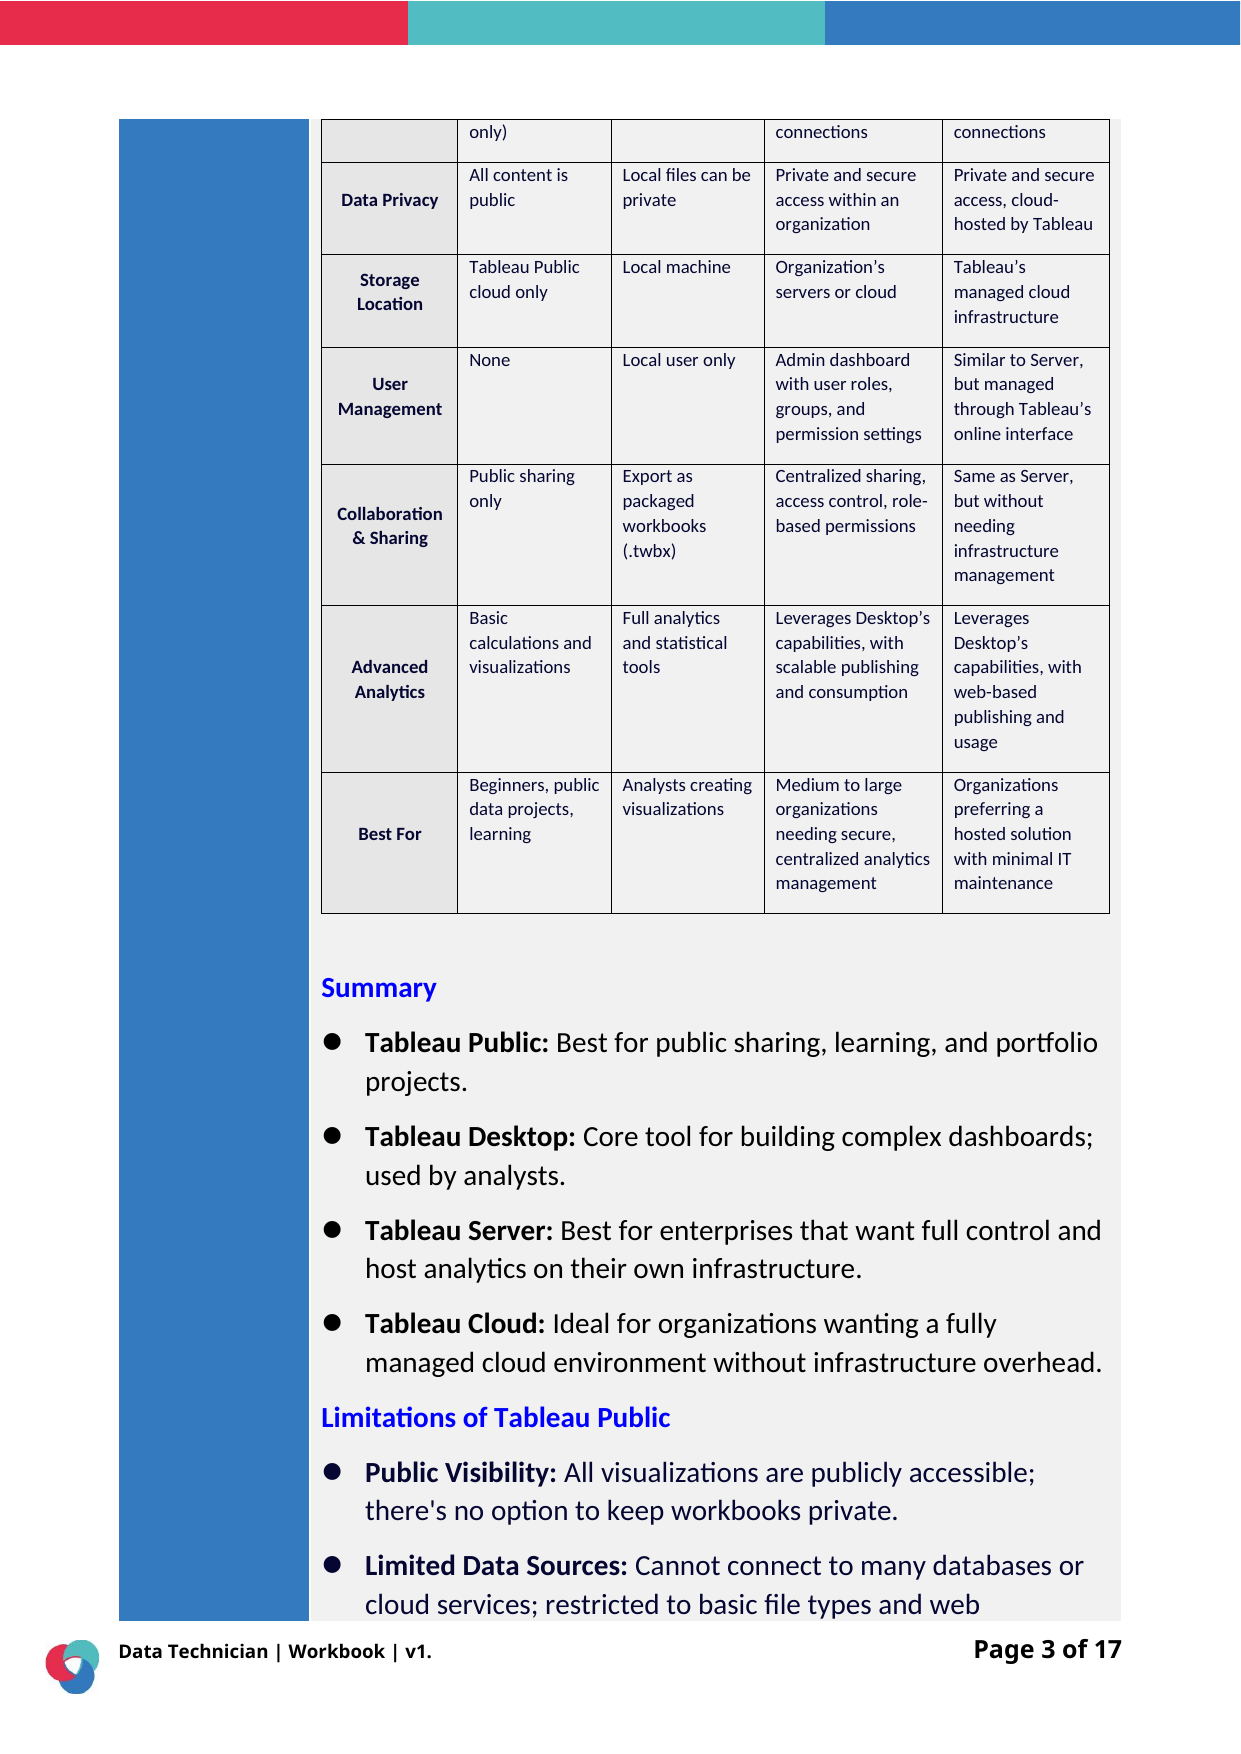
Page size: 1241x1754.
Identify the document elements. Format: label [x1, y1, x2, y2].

table_header [119, 119, 309, 1621]
table_header [311, 119, 1121, 1621]
picture [45, 1640, 100, 1694]
